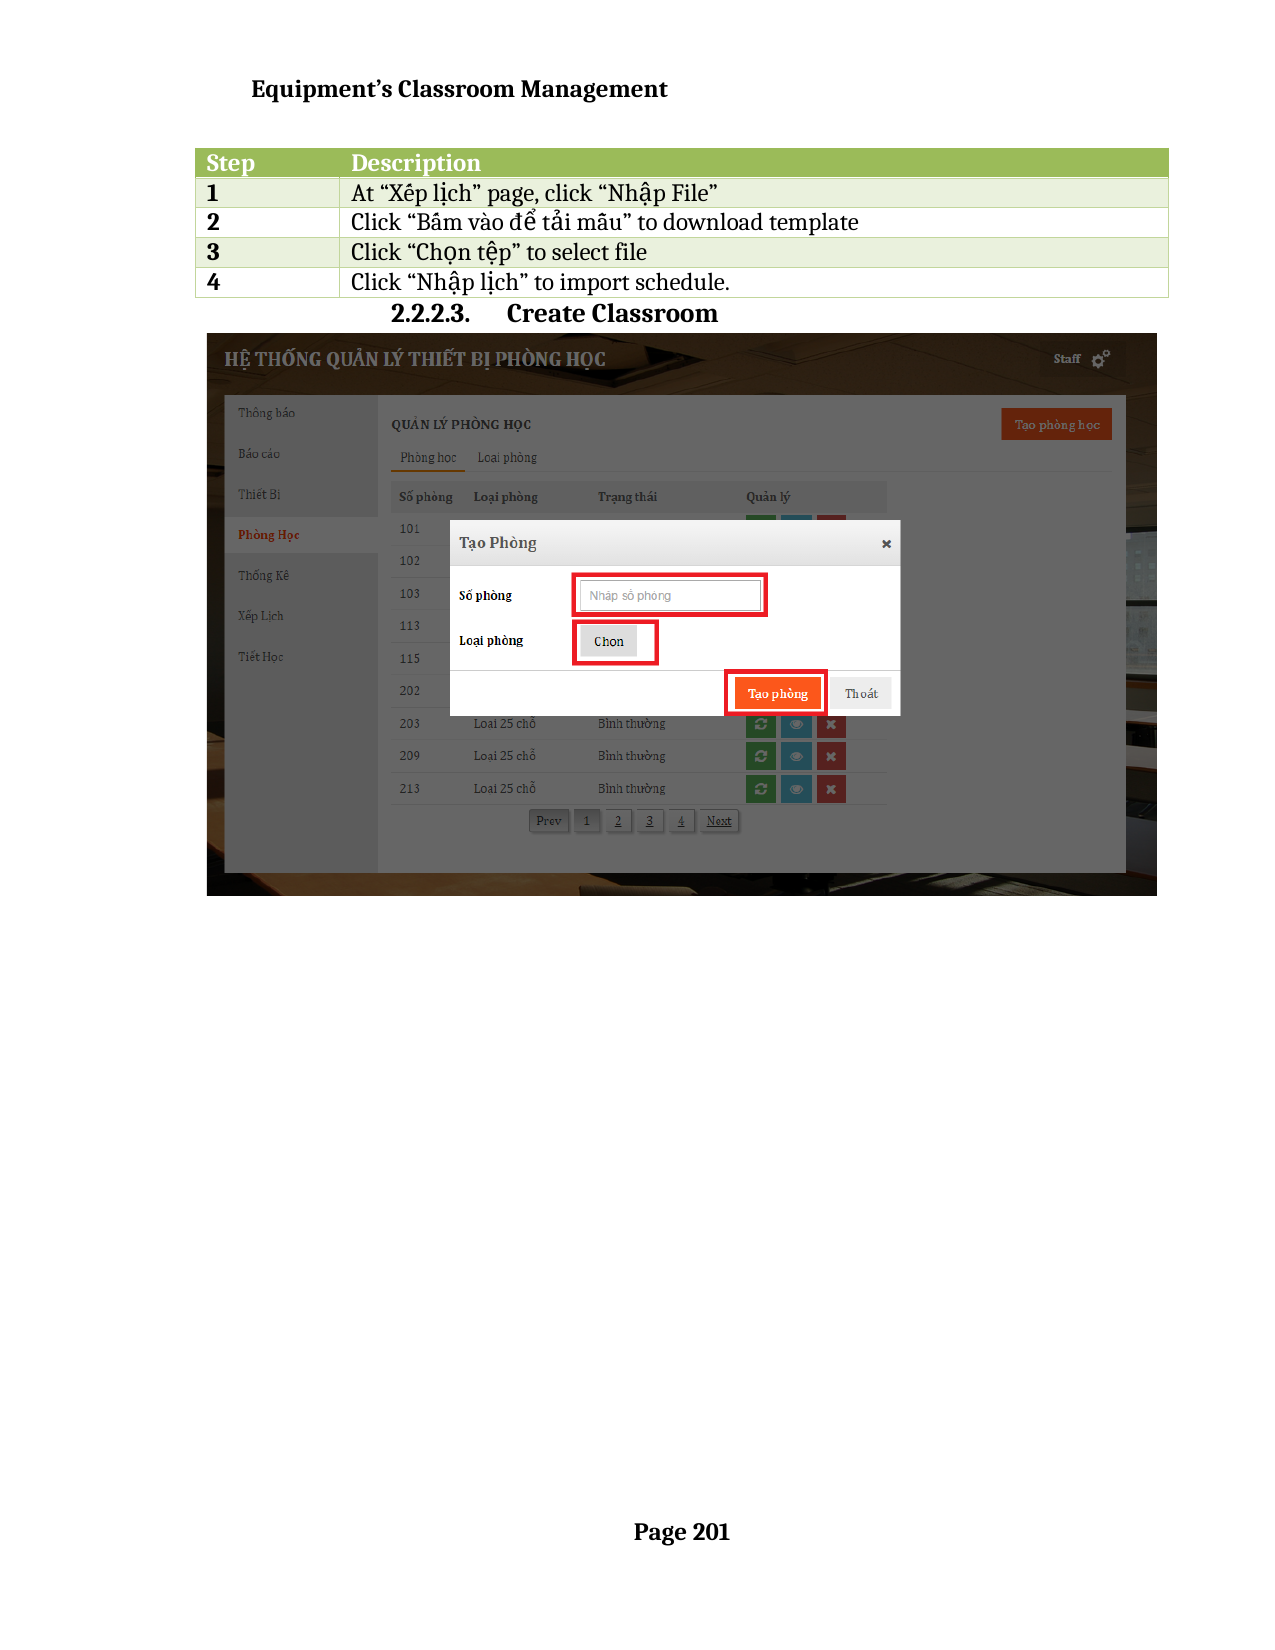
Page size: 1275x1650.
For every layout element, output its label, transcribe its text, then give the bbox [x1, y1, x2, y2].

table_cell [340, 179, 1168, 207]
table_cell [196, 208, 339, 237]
picture [206, 333, 1157, 896]
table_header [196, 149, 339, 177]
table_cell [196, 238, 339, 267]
list Create Classroom [391, 298, 1157, 329]
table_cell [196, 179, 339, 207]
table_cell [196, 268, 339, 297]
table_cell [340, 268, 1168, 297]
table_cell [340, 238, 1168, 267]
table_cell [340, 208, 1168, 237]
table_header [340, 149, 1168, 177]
